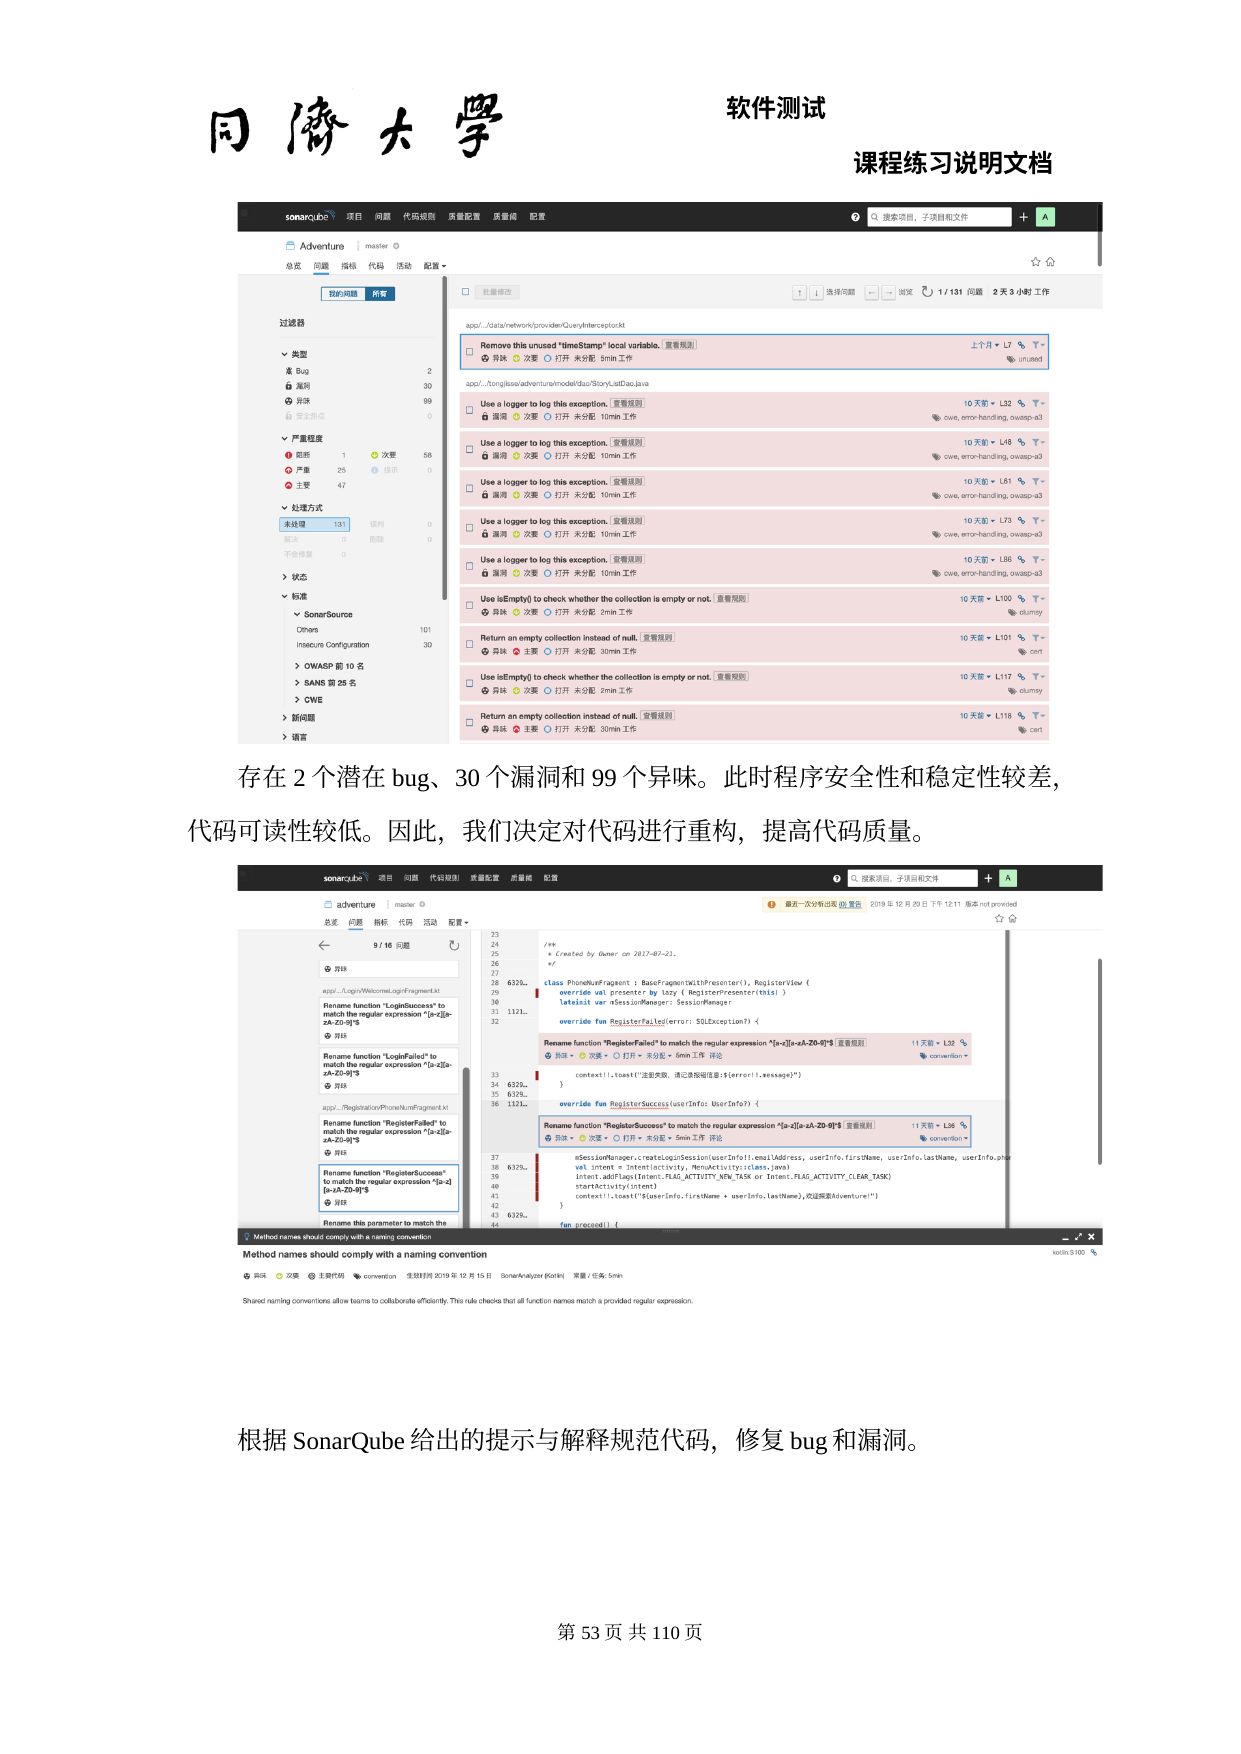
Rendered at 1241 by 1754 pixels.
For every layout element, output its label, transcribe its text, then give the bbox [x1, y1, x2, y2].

picture [237, 202, 1103, 744]
text 存在2个潜在bug、30个漏洞和99个异味。此时程序安全性和稳定性较差，代码可读性较低。因此，我们决定对代码进行重构，提高代码质量。 [187, 758, 1053, 847]
picture [188, 86, 520, 165]
picture [237, 865, 1103, 1407]
text 根据SonarQube给出的提示与解释规范代码，修复bug和漏洞。 [187, 1421, 1053, 1456]
